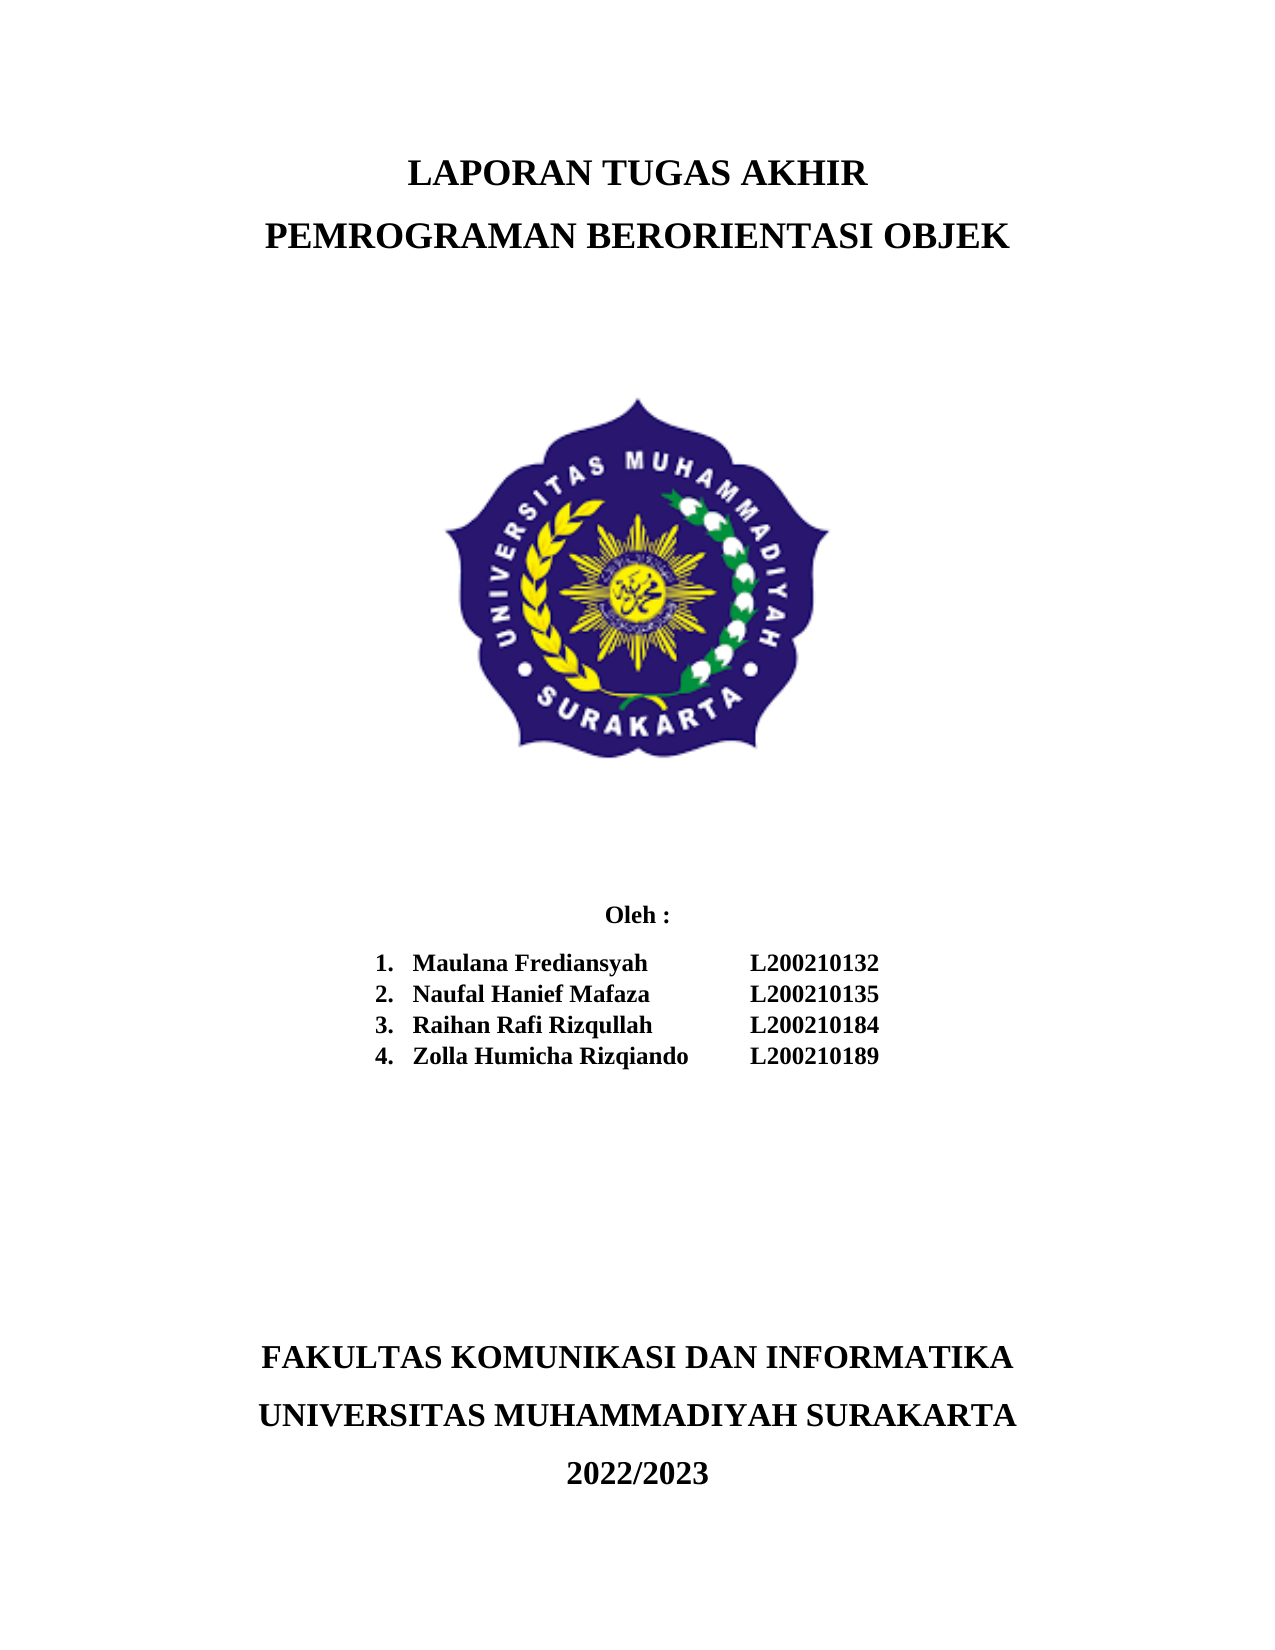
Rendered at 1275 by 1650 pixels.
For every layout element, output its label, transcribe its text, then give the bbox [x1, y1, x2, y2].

text FAKULTAS KOMUNIKASI DAN INFORMATIKA [150, 1337, 1125, 1376]
text LAPORAN TUGAS AKHIR [150, 150, 1125, 193]
text 2022/2023 [150, 1453, 1125, 1492]
list Raihan Rafi Rizqullah L200210184 [375, 1010, 1050, 1038]
text Oleh : [150, 900, 1125, 929]
list Zolla Humicha Rizqiando L200210189 [375, 1041, 1050, 1069]
list Naufal Hanief Mafaza L200210135 [375, 979, 1050, 1007]
list Maulana Frediansyah L200210132 [375, 948, 1050, 976]
picture [361, 371, 914, 786]
text UNIVERSITAS MUHAMMADIYAH SURAKARTA [150, 1395, 1125, 1434]
text PEMROGRAMAN BERORIENTASI OBJEK [150, 213, 1125, 256]
